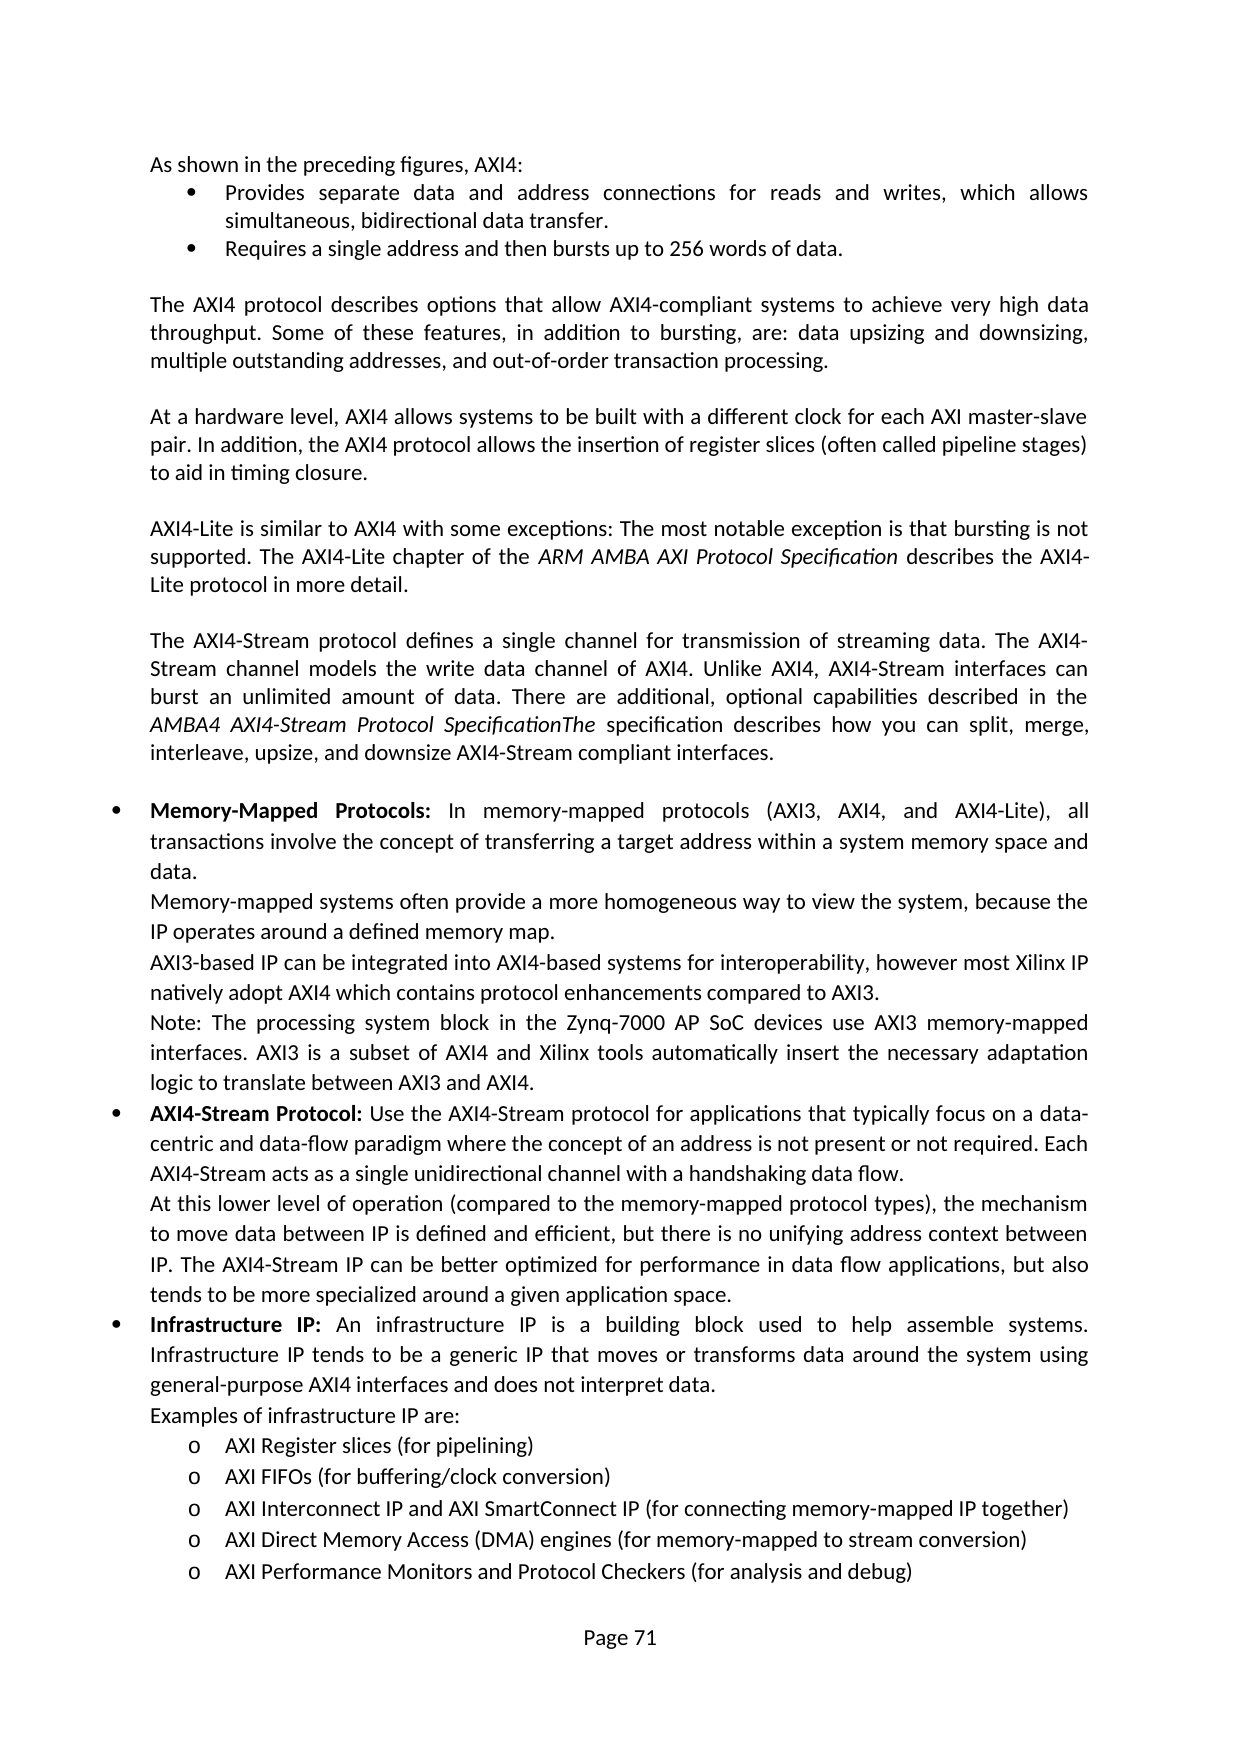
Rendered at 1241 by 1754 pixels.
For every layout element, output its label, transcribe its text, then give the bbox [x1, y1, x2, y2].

text Examples of infrastructure IP are: [150, 1401, 1090, 1429]
text Note: The processing system block in the Zynq-7000 AP SoC devices use AXI3 memory-mapped interfaces. AXI3 is a subset of AXI4 and Xilinx tools automatically insert the necessary adaptation logic to translate between AXI3 and AXI4. [150, 1008, 1090, 1097]
text At this lower level of operation (compared to the memory-mapped protocol types), the mechanism to move data between IP is defined and efficient, but there is no unifying address context between IP. The AXI4-Stream IP can be better optimized for performance in data flow applications, but also tends to be more specialized around a given application space. [150, 1189, 1090, 1308]
text The AXI4-Stream protocol defines a single channel for transmission of streaming data. The AXI4-Stream channel models the write data channel of AXI4. Unlike AXI4, AXI4-Stream interfaces can burst an unlimited amount of data. There are additional, optional capabilities described in the AMBA4 AXI4-Stream Protocol SpecificationThe specification describes how you can split, merge, interleave, upsize, and downsize AXI4-Stream compliant interfaces. [150, 626, 1090, 766]
list Provides separate data and address connections for reads and writes, which allows simultaneous, bidirectional data transfer. [187, 178, 1090, 234]
text At a hardware level, AXI4 allows systems to be built with a different clock for each AXI master-slave pair. In addition, the AXI4 protocol allows the insertion of register slices (often called pipeline stages) to aid in timing closure. [150, 402, 1090, 486]
text Memory-mapped systems often provide a more homogeneous way to view the system, because the IP operates around a defined memory map. [150, 887, 1090, 946]
list AXI Interconnect IP and AXI SmartConnect IP (for connecting memory-mapped IP together) [187, 1494, 1090, 1523]
text AXI3-based IP can be integrated into AXI4-based systems for interoperability, however most Xilinx IP natively adopt AXI4 which contains protocol enhancements compared to AXI3. [150, 948, 1090, 1006]
list AXI Direct Memory Access (DMA) engines (for memory-mapped to stream conversion) [187, 1525, 1090, 1554]
text The AXI4 protocol describes options that allow AXI4-compliant systems to achieve very high data throughput. Some of these features, in addition to bursting, are: data upsizing and downsizing, multiple outstanding addresses, and out-of-order transaction processing. [150, 290, 1090, 374]
text As shown in the preceding figures, AXI4: [150, 150, 1090, 178]
list Infrastructure IP: An infrastructure IP is a building block used to help assemble systems. Infrastructure IP tends to be a generic IP that moves or transforms data around the system using general-purpose AXI4 interfaces and does not interpret data. [112, 1310, 1090, 1399]
list AXI4-Stream Protocol: Use the AXI4-Stream protocol for applications that typically focus on a data-centric and data-flow paradigm where the concept of an address is not present or not required. Each AXI4-Stream acts as a single unidirectional channel with a handshaking data flow. [112, 1099, 1090, 1187]
list AXI Register slices (for pipelining) [187, 1431, 1090, 1460]
list AXI Performance Monitors and Protocol Checkers (for analysis and debug) [187, 1557, 1090, 1586]
list AXI FIFOs (for buffering/clock conversion) [187, 1462, 1090, 1492]
text AXI4-Lite is similar to AXI4 with some exceptions: The most notable exception is that bursting is not supported. The AXI4-Lite chapter of the ARM AMBA AXI Protocol Specification describes the AXI4-Lite protocol in more detail. [150, 514, 1090, 598]
list Requires a single address and then bursts up to 256 words of data. [187, 234, 1090, 262]
list Memory-Mapped Protocols: In memory-mapped protocols (AXI3, AXI4, and AXI4-Lite), all transactions involve the concept of transferring a target address within a system memory space and data. [112, 797, 1090, 885]
